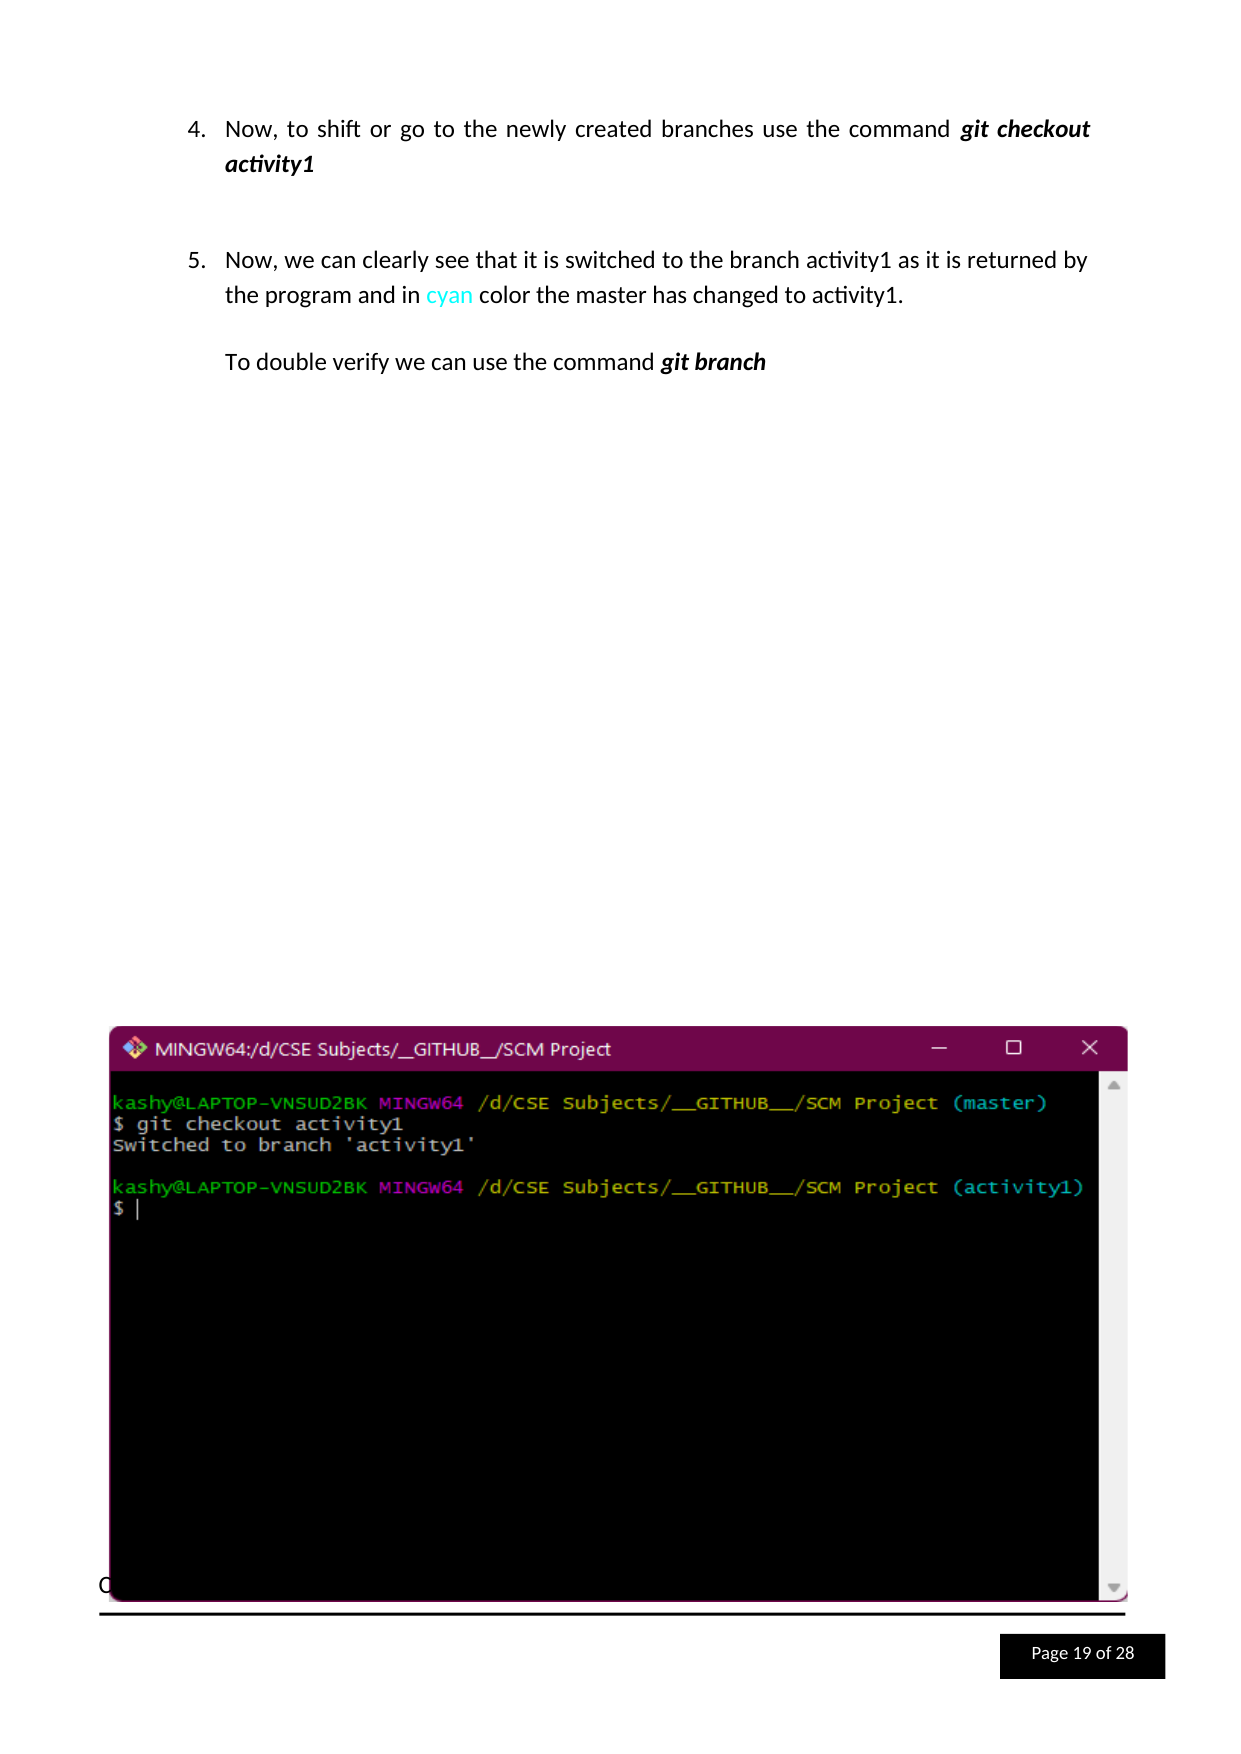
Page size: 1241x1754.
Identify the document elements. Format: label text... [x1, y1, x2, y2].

picture [108, 1026, 1128, 1602]
text To double verify we can use the command git branch [150, 346, 1090, 376]
list Now, we can clearly see that it is switched to the branch activity1 as it is returned by the program and in cyan color the master has changed to activity1. [187, 245, 1090, 310]
list Now, to shift or go to the newly created branches use the command git checkout activity1 [187, 113, 1090, 178]
